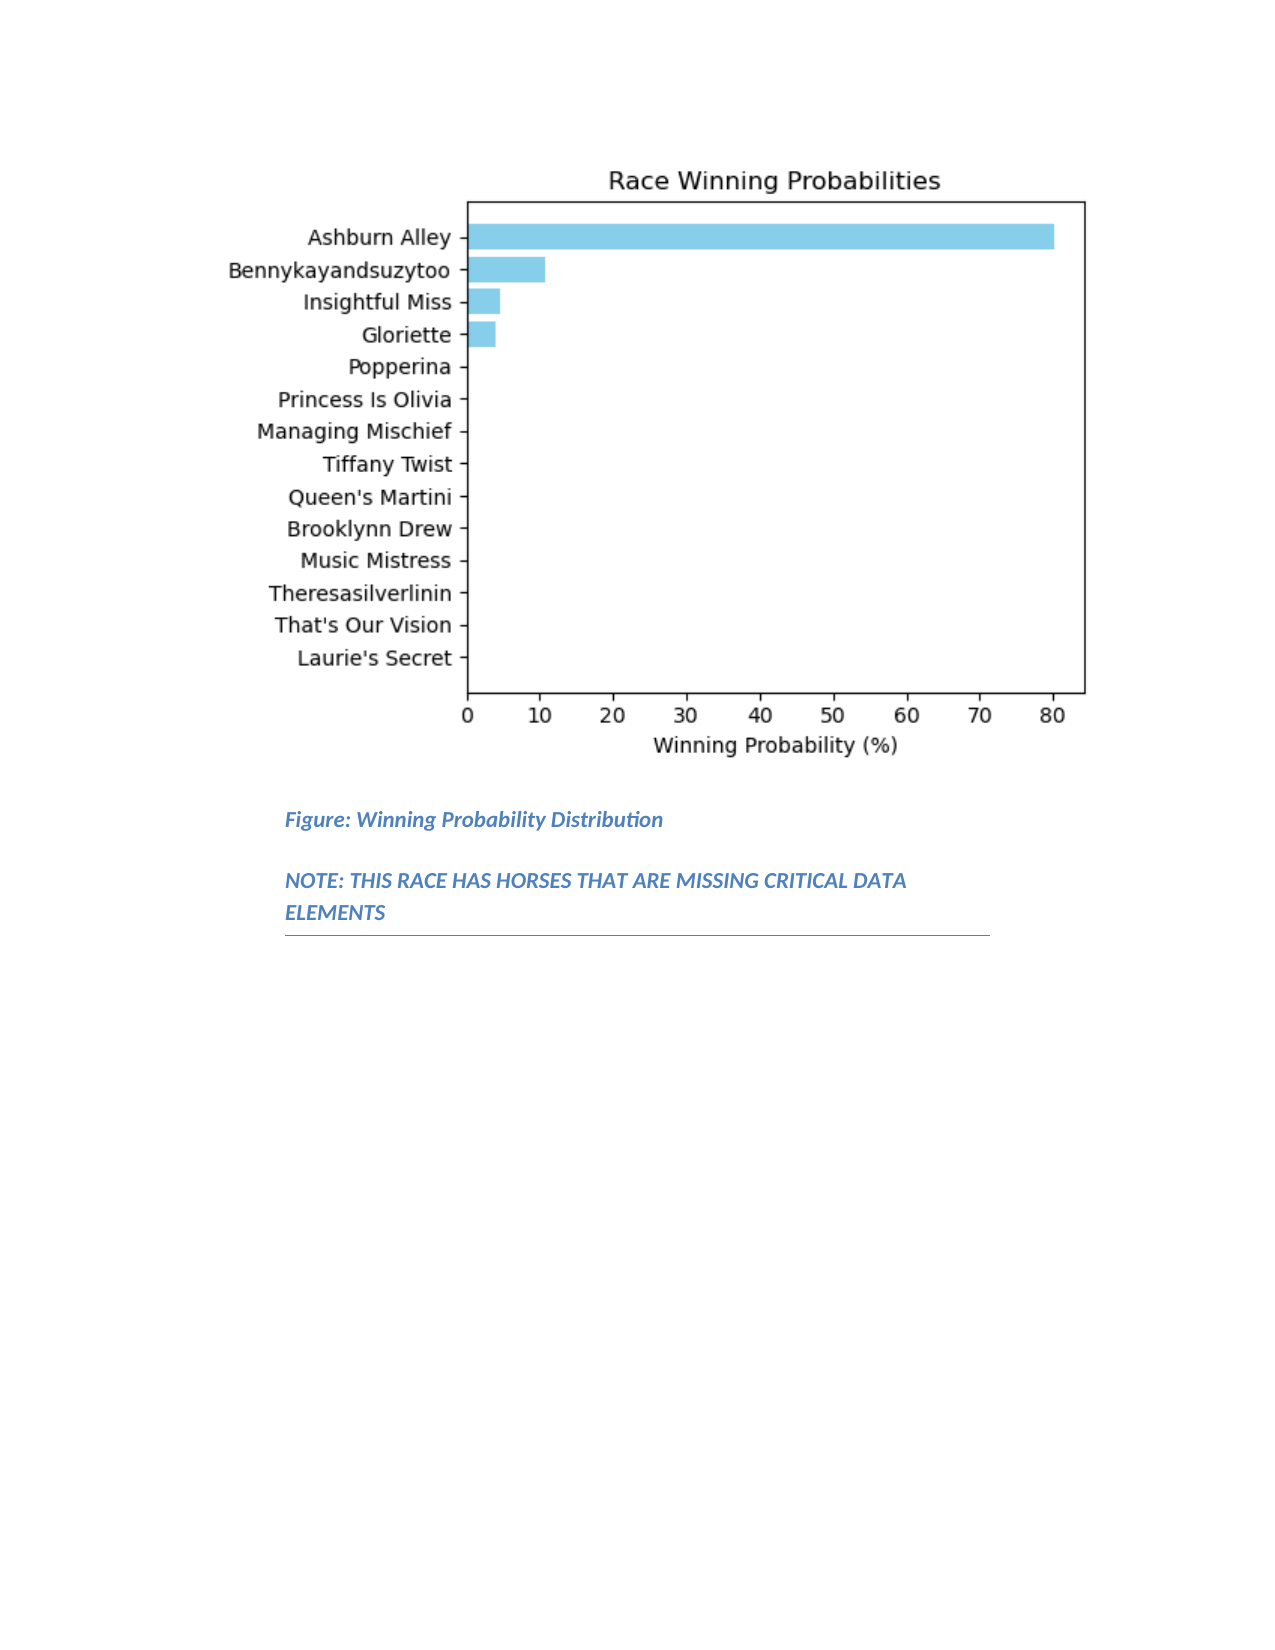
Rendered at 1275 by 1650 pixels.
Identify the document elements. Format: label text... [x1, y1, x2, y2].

picture [206, 150, 1107, 780]
text NOTE: THIS RACE HAS HORSES THAT ARE MISSING CRITICAL DATA ELEMENTS [285, 866, 990, 935]
text Figure: Winning Probability Distribution [285, 805, 990, 833]
